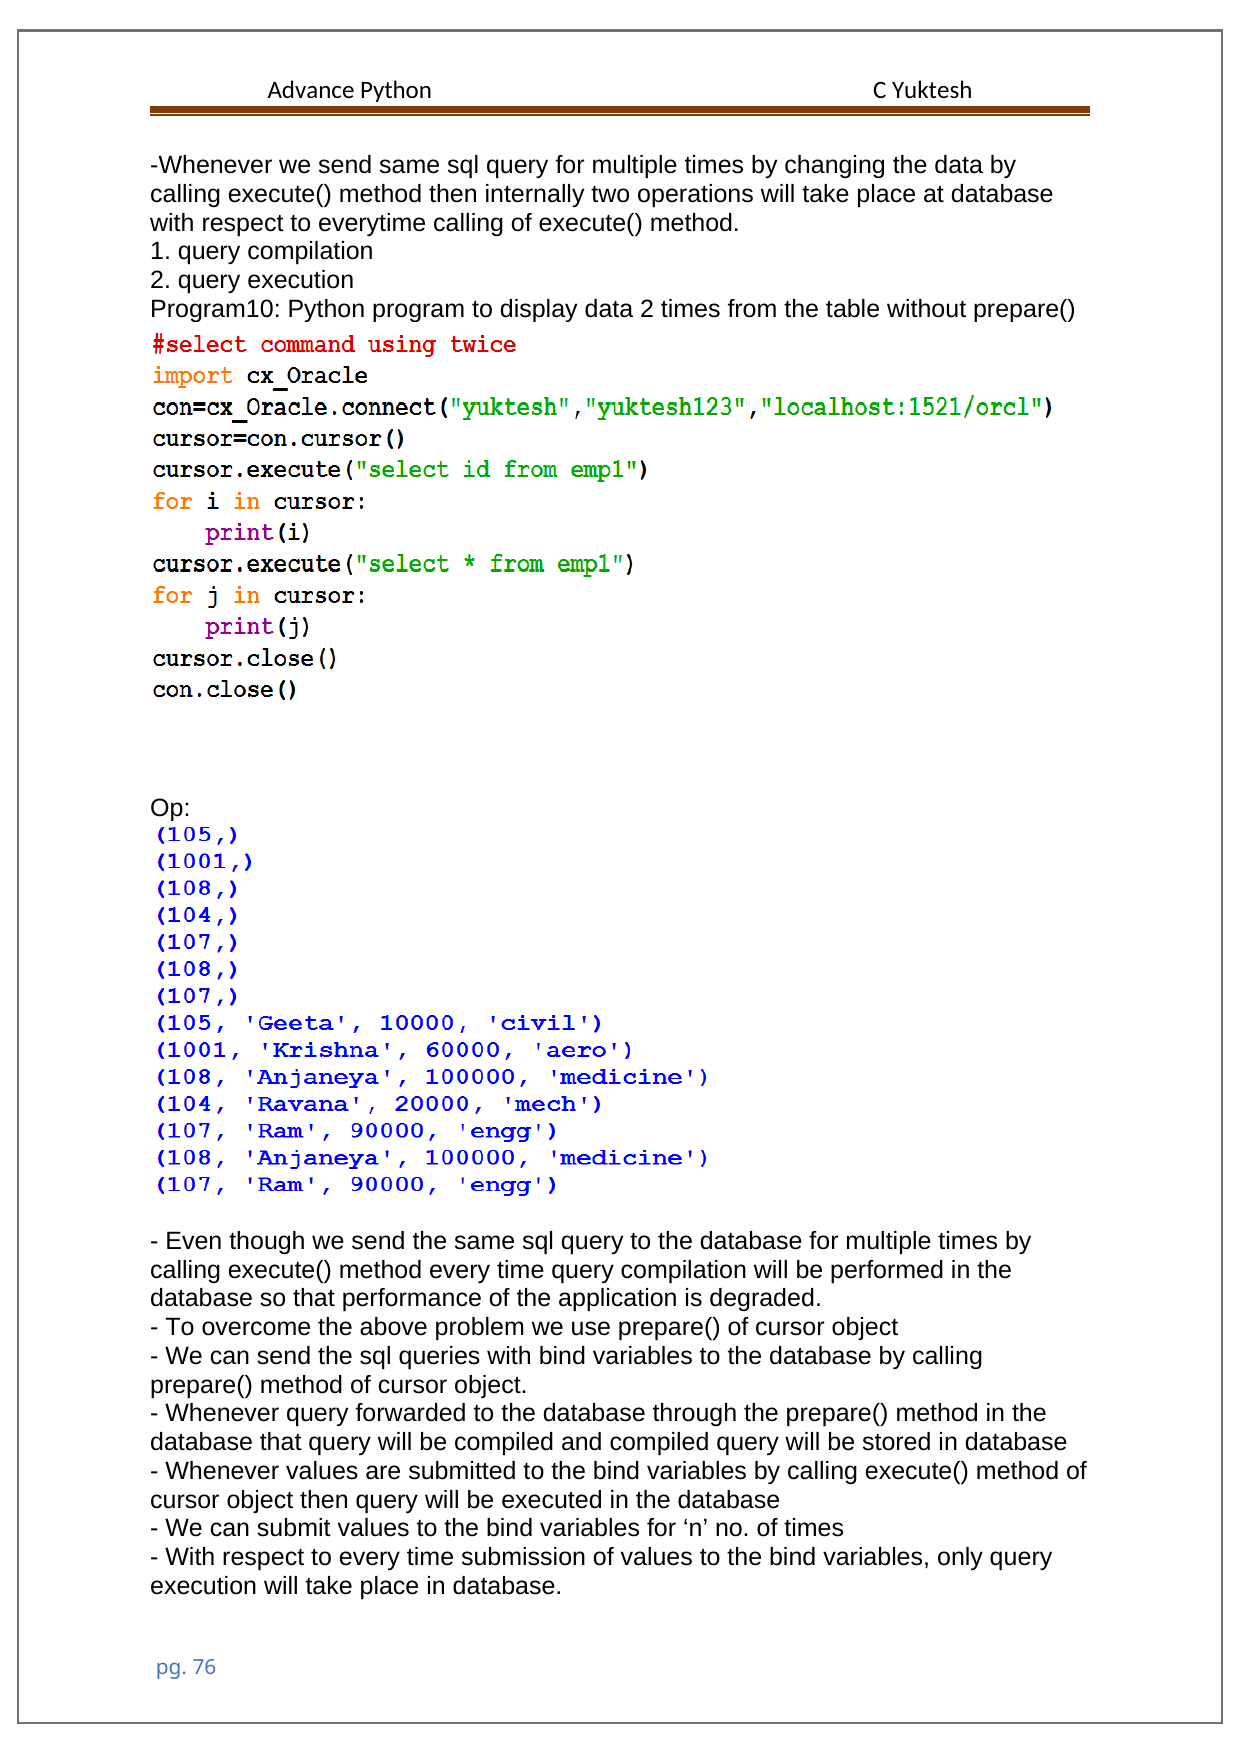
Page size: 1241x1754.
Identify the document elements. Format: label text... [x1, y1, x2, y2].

text -Whenever we send same sql query for multiple times by changing the data by calling execute() method then internally two operations will take place at database with respect to everytime calling of execute() method. [150, 150, 1090, 236]
text 2. query execution [150, 265, 1090, 294]
picture [150, 322, 1090, 736]
text - Whenever query forwarded to the database through the prepare() method in the database that query will be compiled and compiled query will be stored in database [150, 1398, 1090, 1456]
text - We can submit values to the bind variables for ‘n’ no. of times [150, 1513, 1090, 1542]
picture [150, 821, 740, 1197]
text - To overcome the above problem we use prepare() of cursor object [150, 1312, 1090, 1341]
text - Whenever values are submitted to the bind variables by calling execute() method of cursor object then query will be executed in the database [150, 1456, 1090, 1513]
text Op: [150, 793, 1090, 822]
text - We can send the sql queries with bind variables to the database by calling prepare() method of cursor object. [150, 1341, 1090, 1398]
text Program10: Python program to display data 2 times from the table without prepare() [150, 294, 1090, 322]
text - With respect to every time submission of values to the bind variables, only query execution will take place in database. [150, 1542, 1090, 1599]
text - Even though we send the same sql query to the database for multiple times by calling execute() method every time query compilation will be performed in the database so that performance of the application is degraded. [150, 1226, 1090, 1312]
text 1. query compilation [150, 236, 1090, 265]
